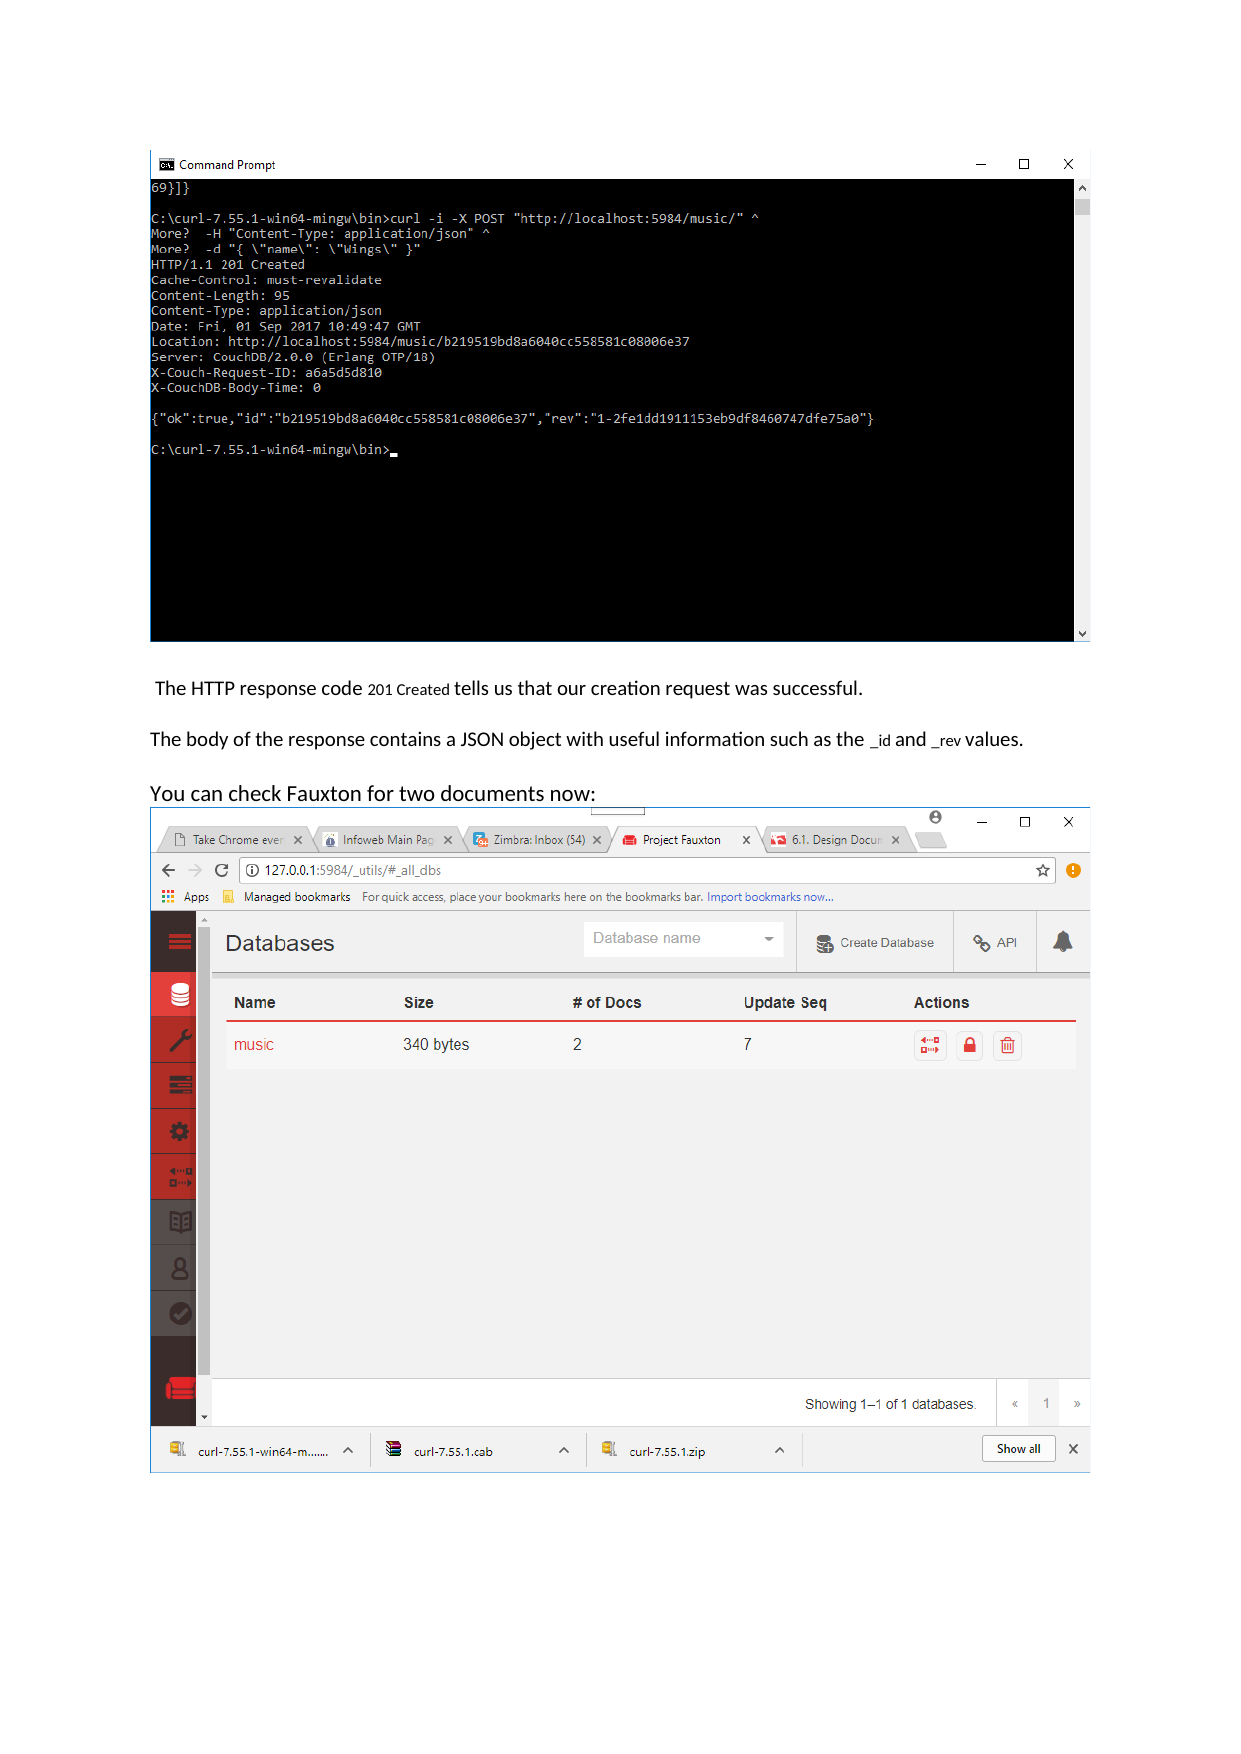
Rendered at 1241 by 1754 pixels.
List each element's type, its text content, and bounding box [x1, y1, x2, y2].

text The body of the response contains a JSON object with useful information such as the _id and _rev values. [150, 726, 1090, 751]
picture [150, 150, 1091, 642]
picture [150, 807, 1091, 1473]
text You can check Fauxton for two documents now: [150, 779, 1090, 807]
text The HTTP response code 201 Created tells us that our creation request was successful. [150, 675, 1090, 700]
